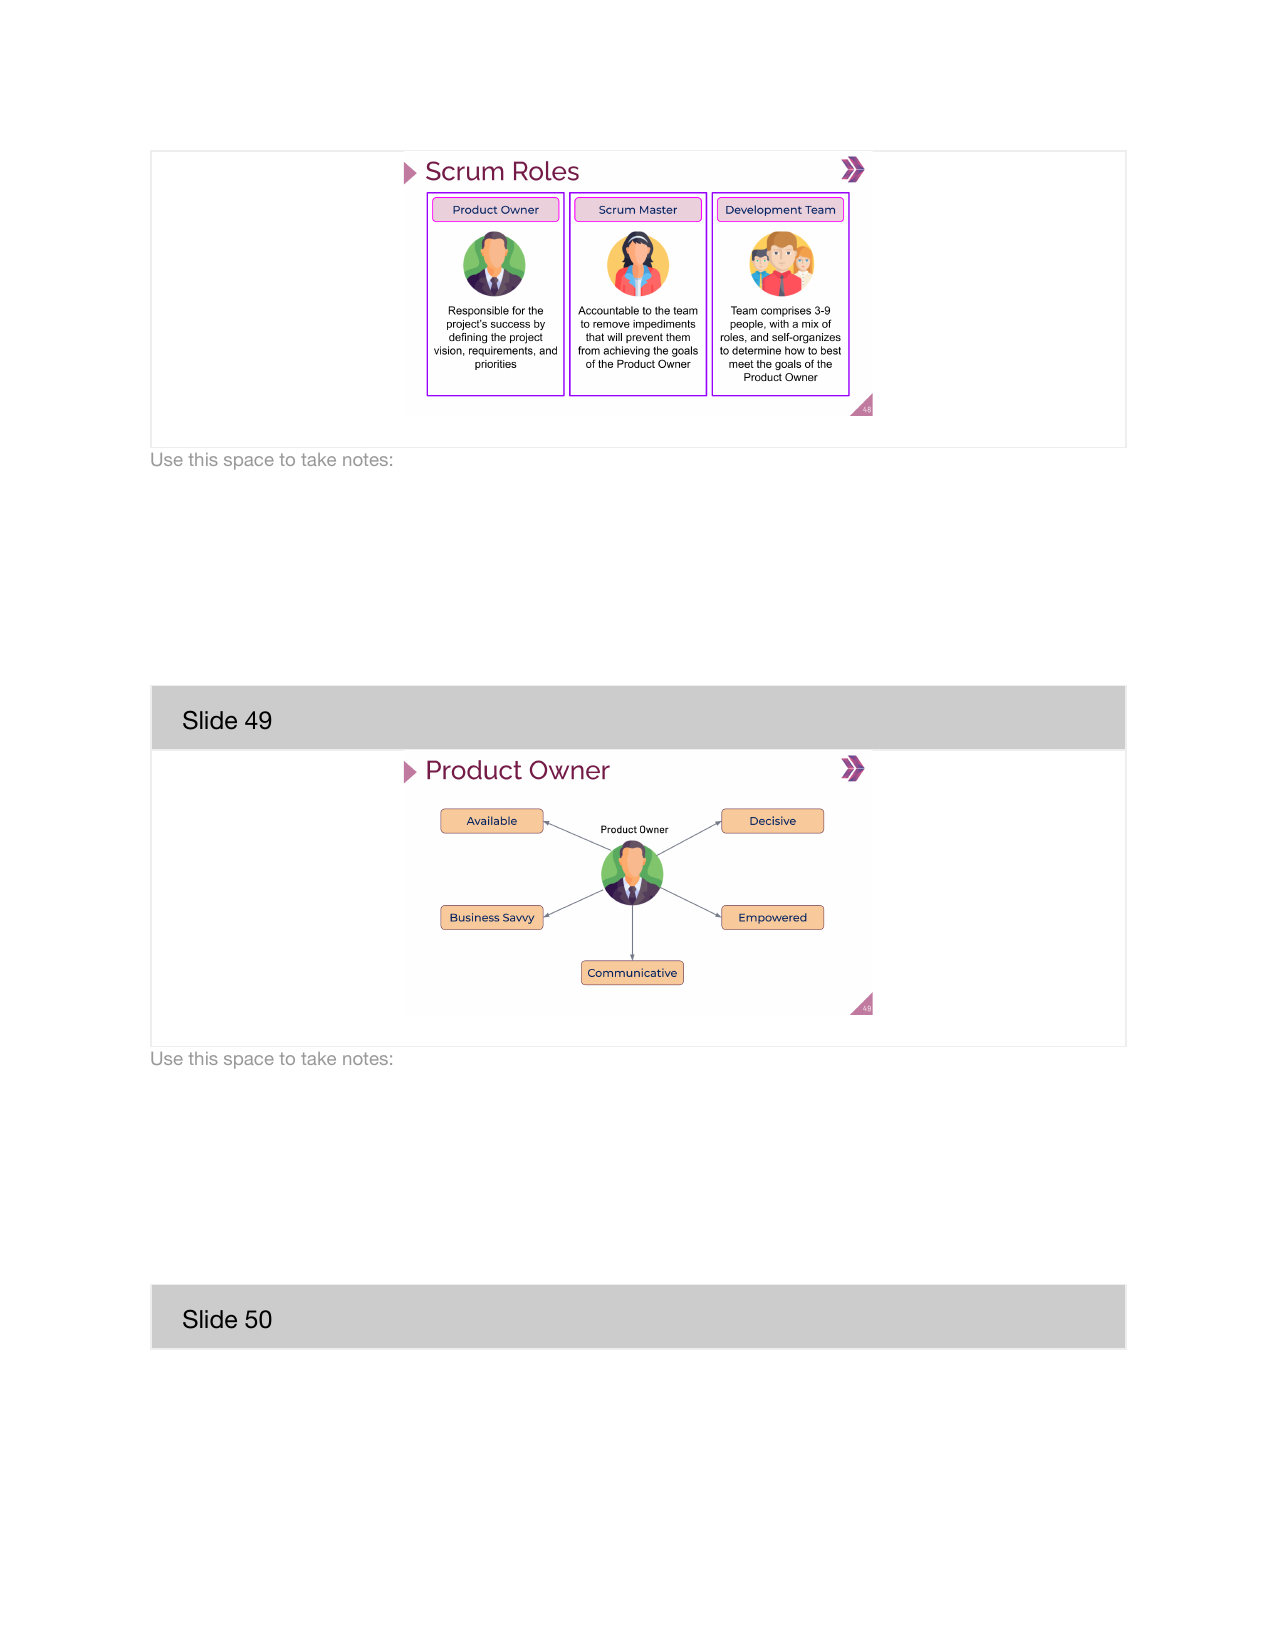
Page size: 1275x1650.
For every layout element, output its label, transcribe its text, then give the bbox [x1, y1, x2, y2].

text Use this space to take notes: [150, 448, 1125, 472]
picture [403, 750, 873, 1015]
text Use this space to take notes: [150, 1047, 1125, 1071]
picture [403, 151, 873, 416]
table_header Slide 50 [152, 1285, 1125, 1348]
table_cell [152, 152, 1125, 447]
table_header Slide 49 [152, 686, 1125, 749]
table_cell [152, 751, 1125, 1046]
